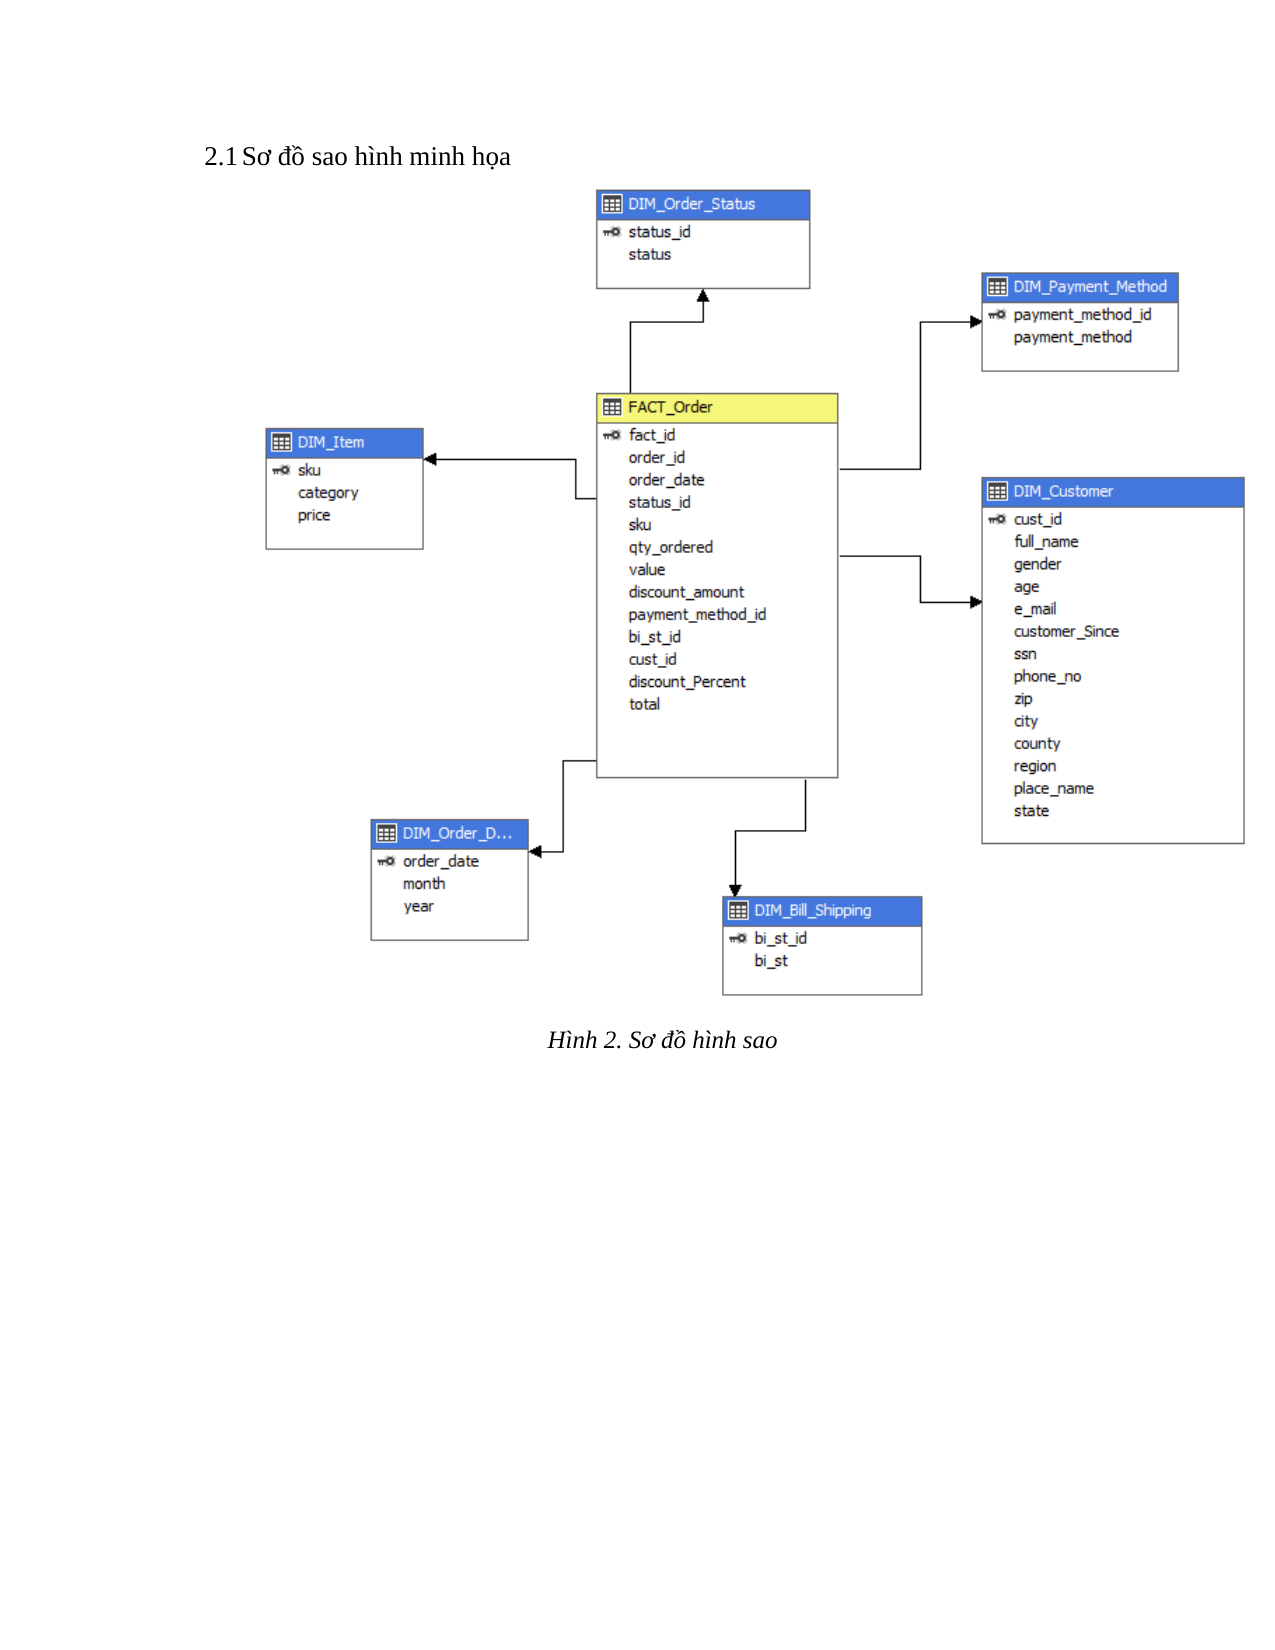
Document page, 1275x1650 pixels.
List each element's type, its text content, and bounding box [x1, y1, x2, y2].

subtitle Sơ đồ sao hình minh họa [204, 139, 1198, 171]
text Hình 2. Sơ đồ hình sao [129, 1025, 1198, 1054]
picture [204, 173, 1273, 1007]
